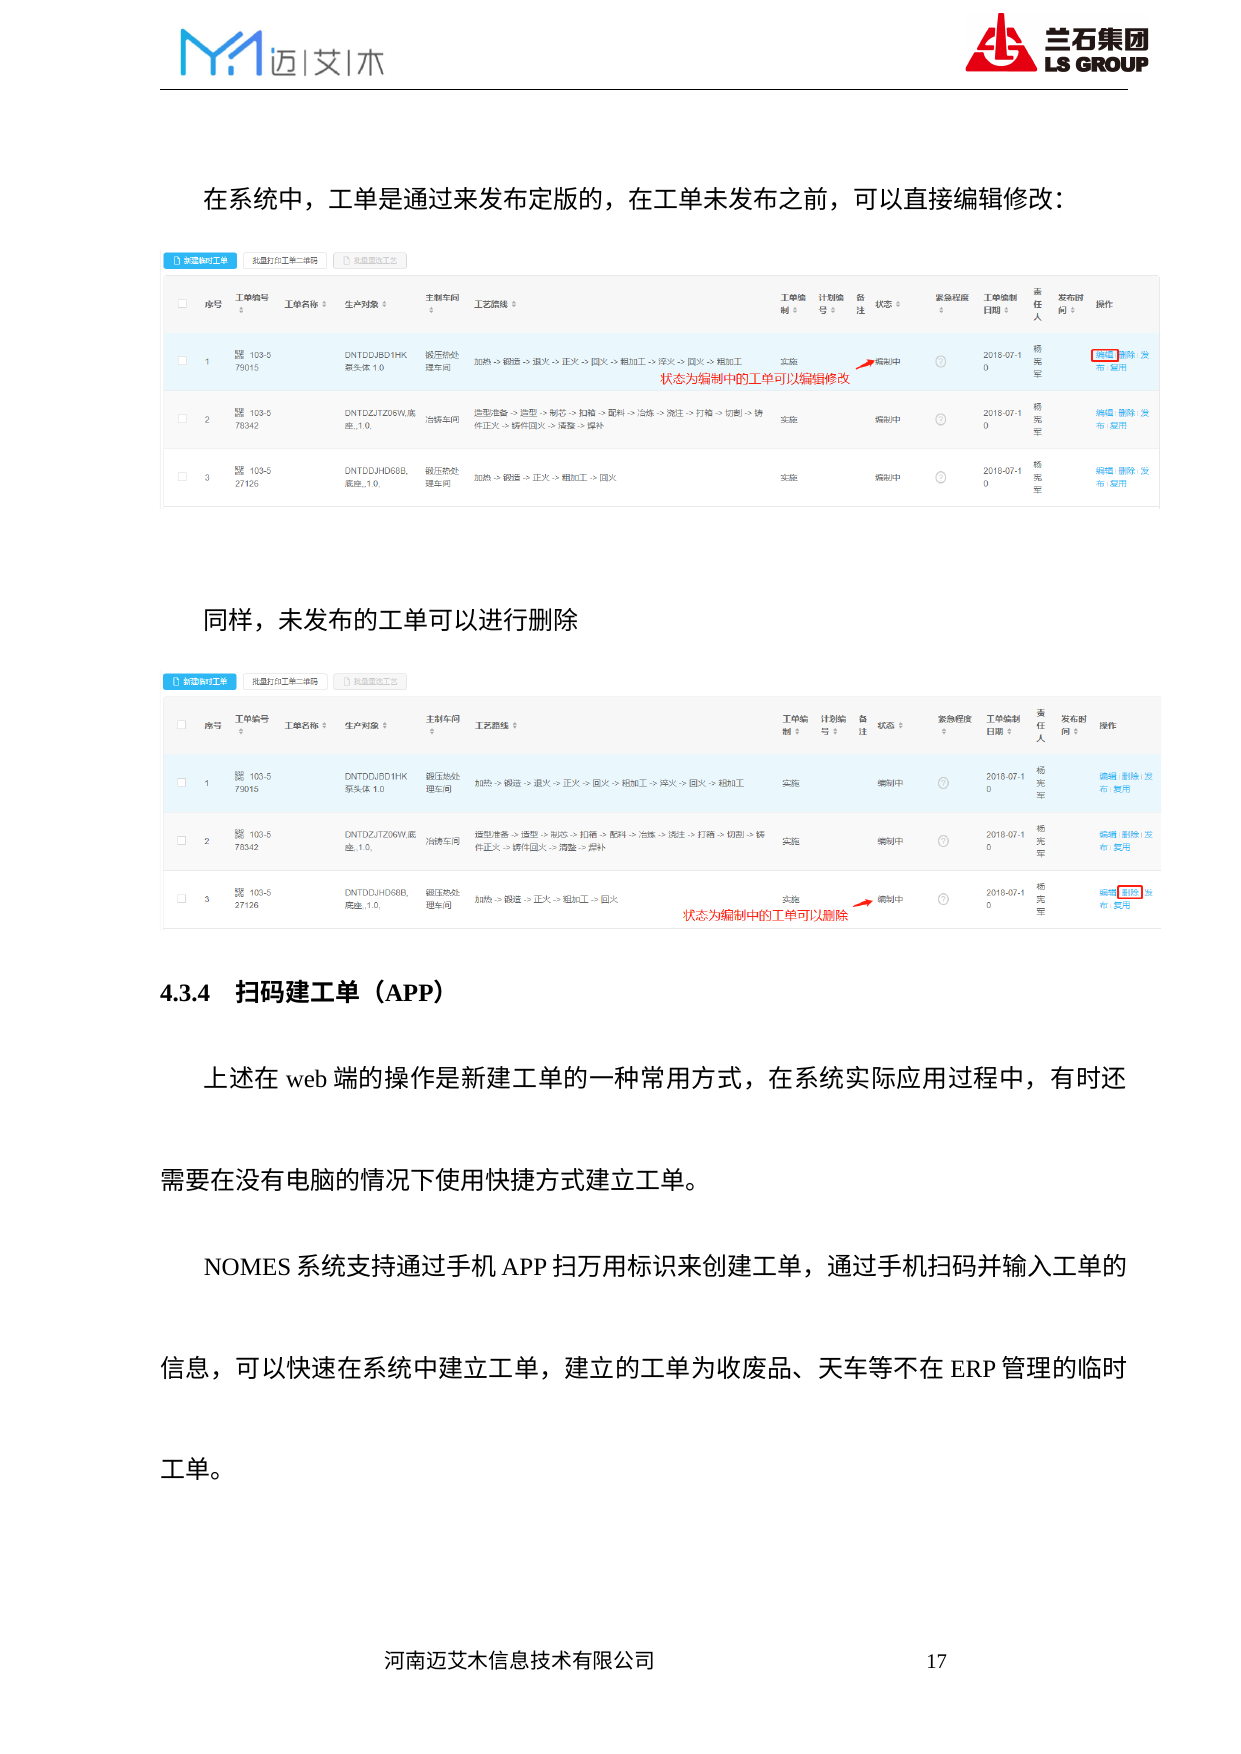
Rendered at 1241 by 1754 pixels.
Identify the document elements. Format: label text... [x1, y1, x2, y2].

picture [159, 250, 1162, 509]
text 上述在web端的操作是新建工单的一种常用方式，在系统实际应用过程中，有时还需要在没有电脑的情况下使用快捷方式建立工单。 [160, 1042, 1128, 1212]
picture [179, 27, 387, 80]
picture [965, 13, 1149, 72]
text 同样，未发布的工单可以进行删除 [160, 584, 1128, 652]
picture [159, 670, 1162, 931]
subtitle 扫码建工单（APP） [160, 956, 1128, 1024]
text 在系统中，工单是通过来发布定版的，在工单未发布之前，可以直接编辑修改： [160, 164, 1128, 232]
text NOMES系统支持通过手机APP扫万用标识来创建工单，通过手机扫码并输入工单的信息，可以快速在系统中建立工单，建立的工单为收废品、天车等不在ERP管理的临时工单。 [160, 1230, 1128, 1502]
